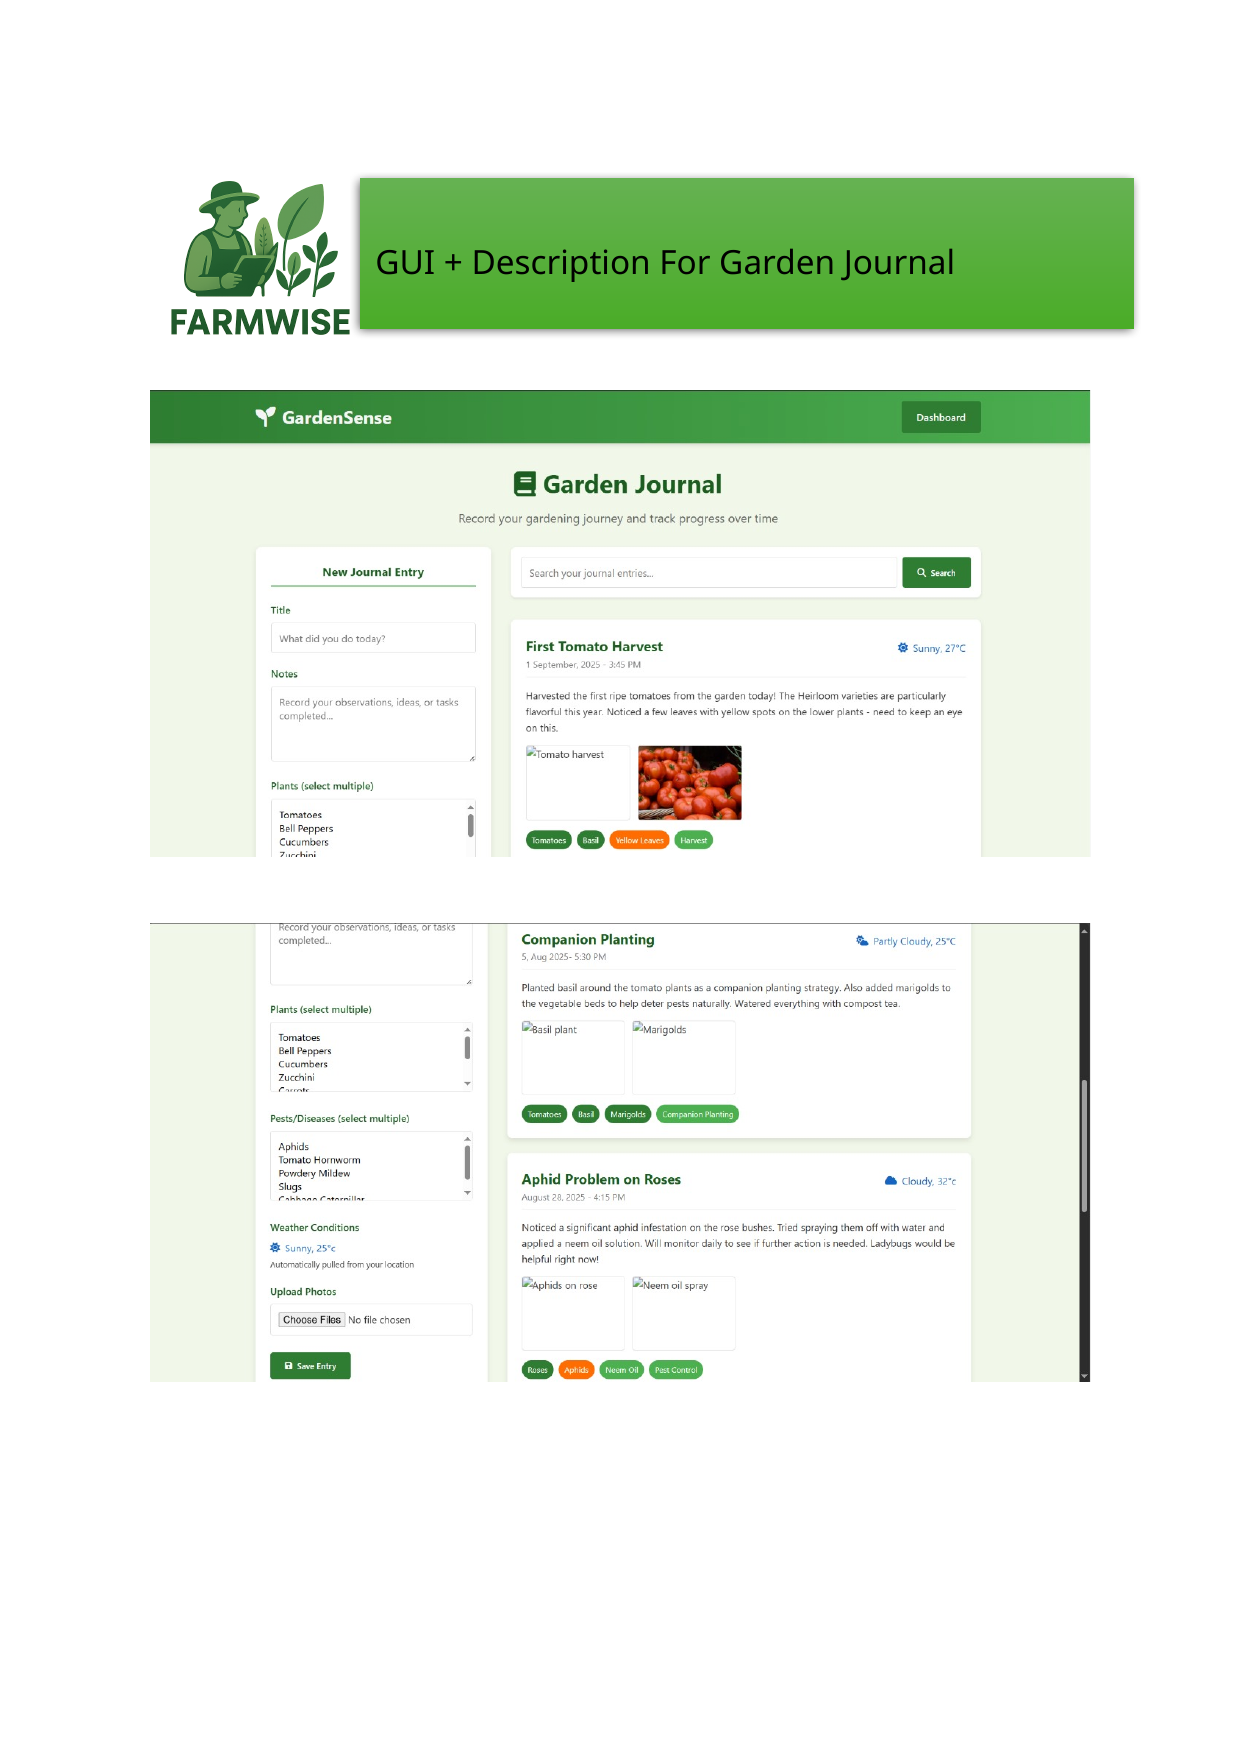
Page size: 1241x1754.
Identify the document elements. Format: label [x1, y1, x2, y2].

picture [150, 390, 1091, 857]
picture [150, 150, 372, 372]
picture [150, 923, 1091, 1382]
